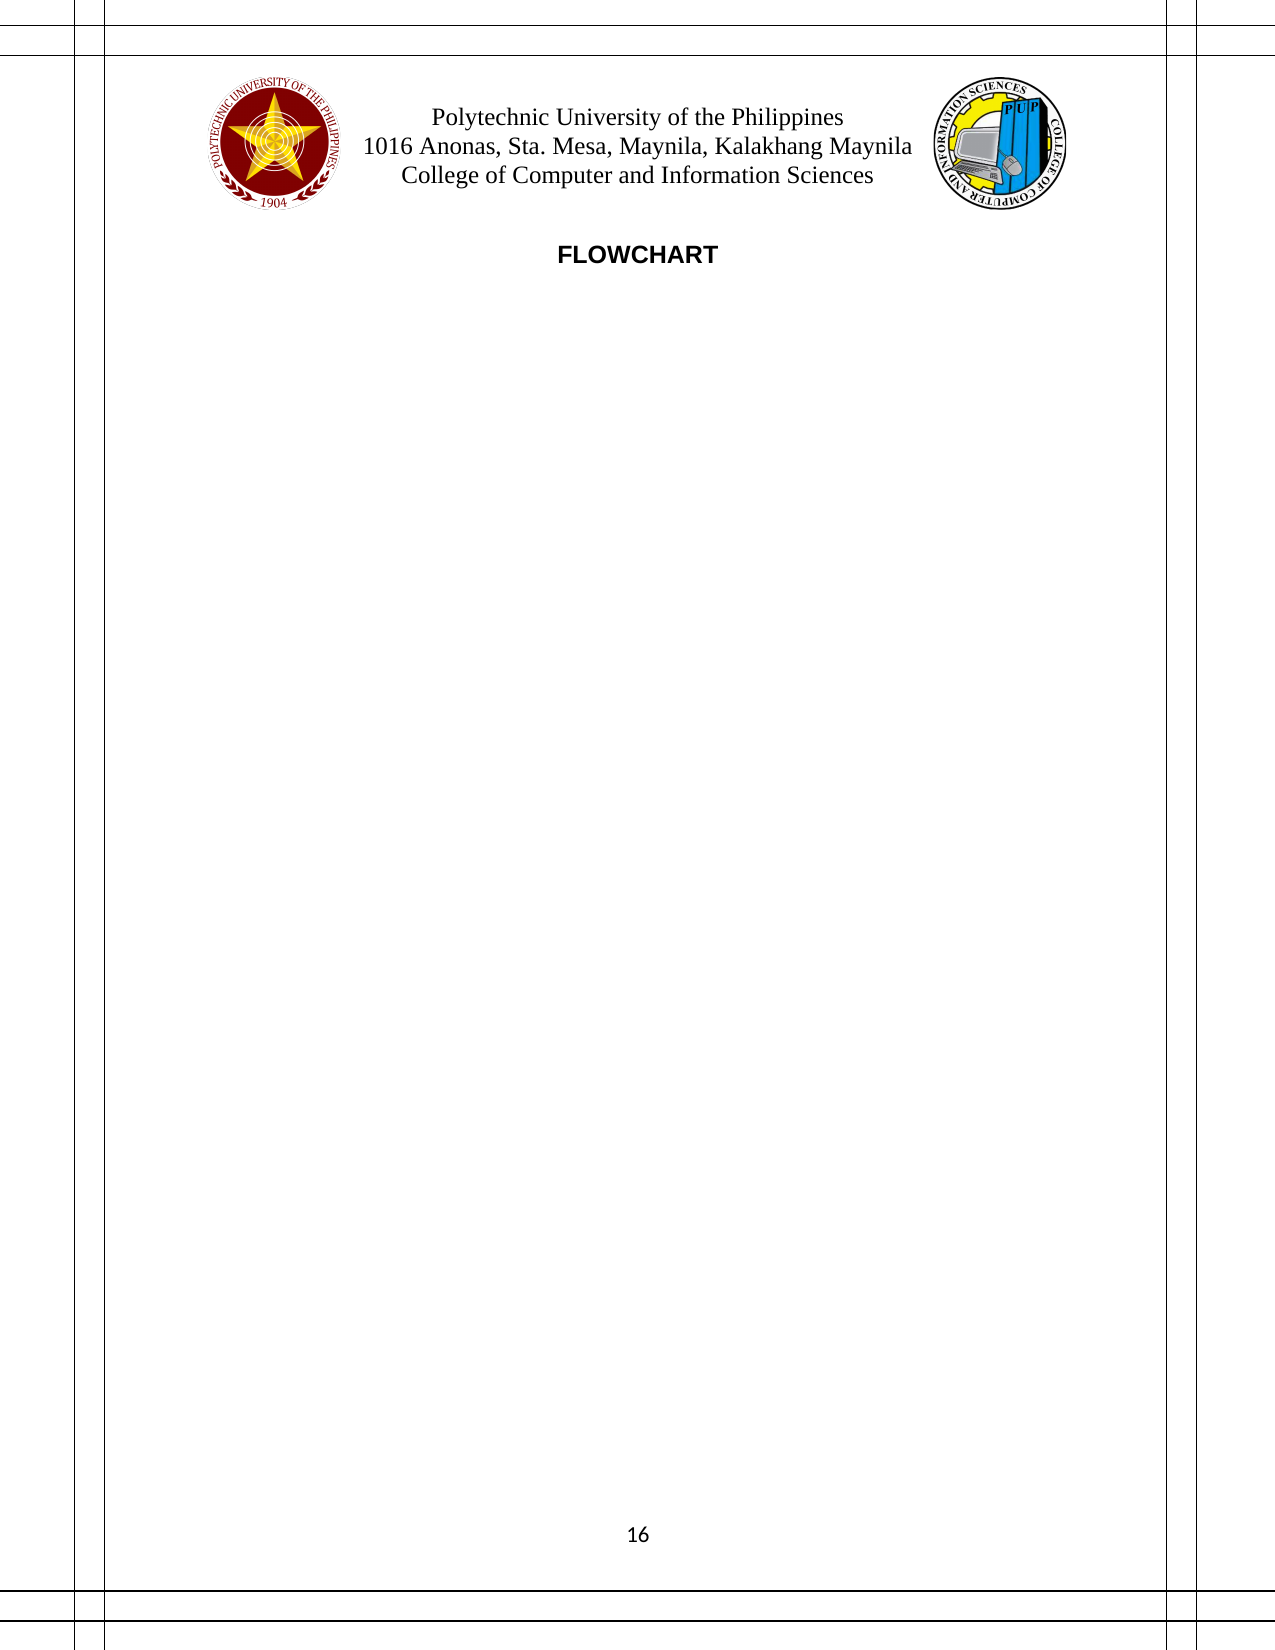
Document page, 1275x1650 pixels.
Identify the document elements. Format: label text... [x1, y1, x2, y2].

text FLOWCHART [150, 240, 1125, 269]
picture [207, 77, 341, 210]
picture [933, 77, 1067, 210]
